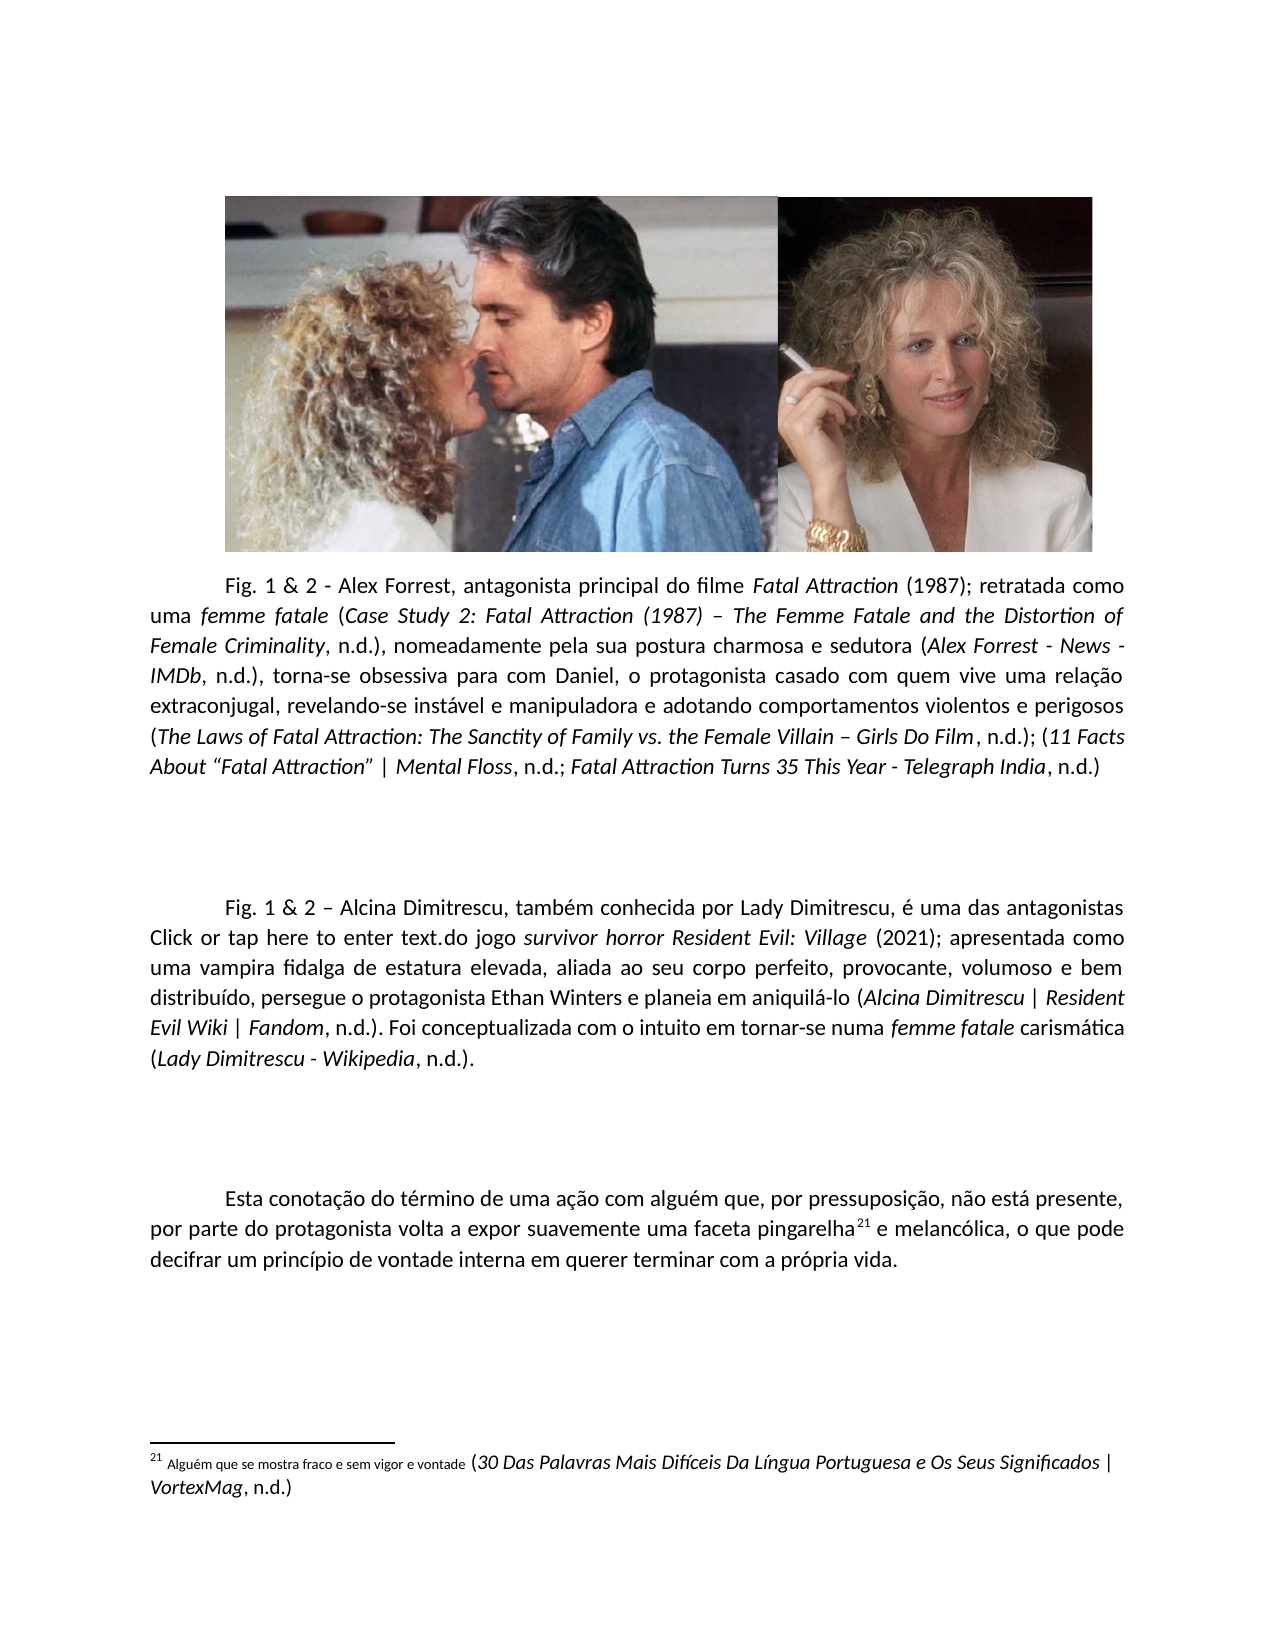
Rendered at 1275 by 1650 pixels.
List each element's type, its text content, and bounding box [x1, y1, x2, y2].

text Esta conotação do término de uma ação com alguém que, por pressuposição, não está presente, por parte do protagonista volta a expor suavemente uma faceta pingarelha e melancólica, o que pode decifrar um princípio de vontade interna em querer terminar com a própria vida. [150, 1184, 1125, 1273]
picture [225, 196, 1093, 552]
text Fig. 1 & 2 - Alex Forrest, antagonista principal do filme Fatal Attraction (1987); retratada como uma femme fatale , nomeadamente pela sua postura charmosa e sedutora , torna-se obsessiva para com Daniel, o protagonista casado com quem vive uma relação extraconjugal, revelando-se instável e manipuladora e adotando comportamentos violentos e perigosos ; [150, 571, 1125, 780]
text Fig. 1 & 2 – Alcina Dimitrescu, também conhecida por Lady Dimitrescu, é uma das antagonistas do jogo survivor horror Resident Evil: Village (2021); apresentada como uma vampira fidalga de estatura elevada, aliada ao seu corpo perfeito, provocante, volumoso e bem distribuído, persegue o protagonista Ethan Winters e planeia em aniquilá-lo . Foi conceptualizada com o intuito em tornar-se numa femme fatale carismática . [150, 893, 1125, 1072]
